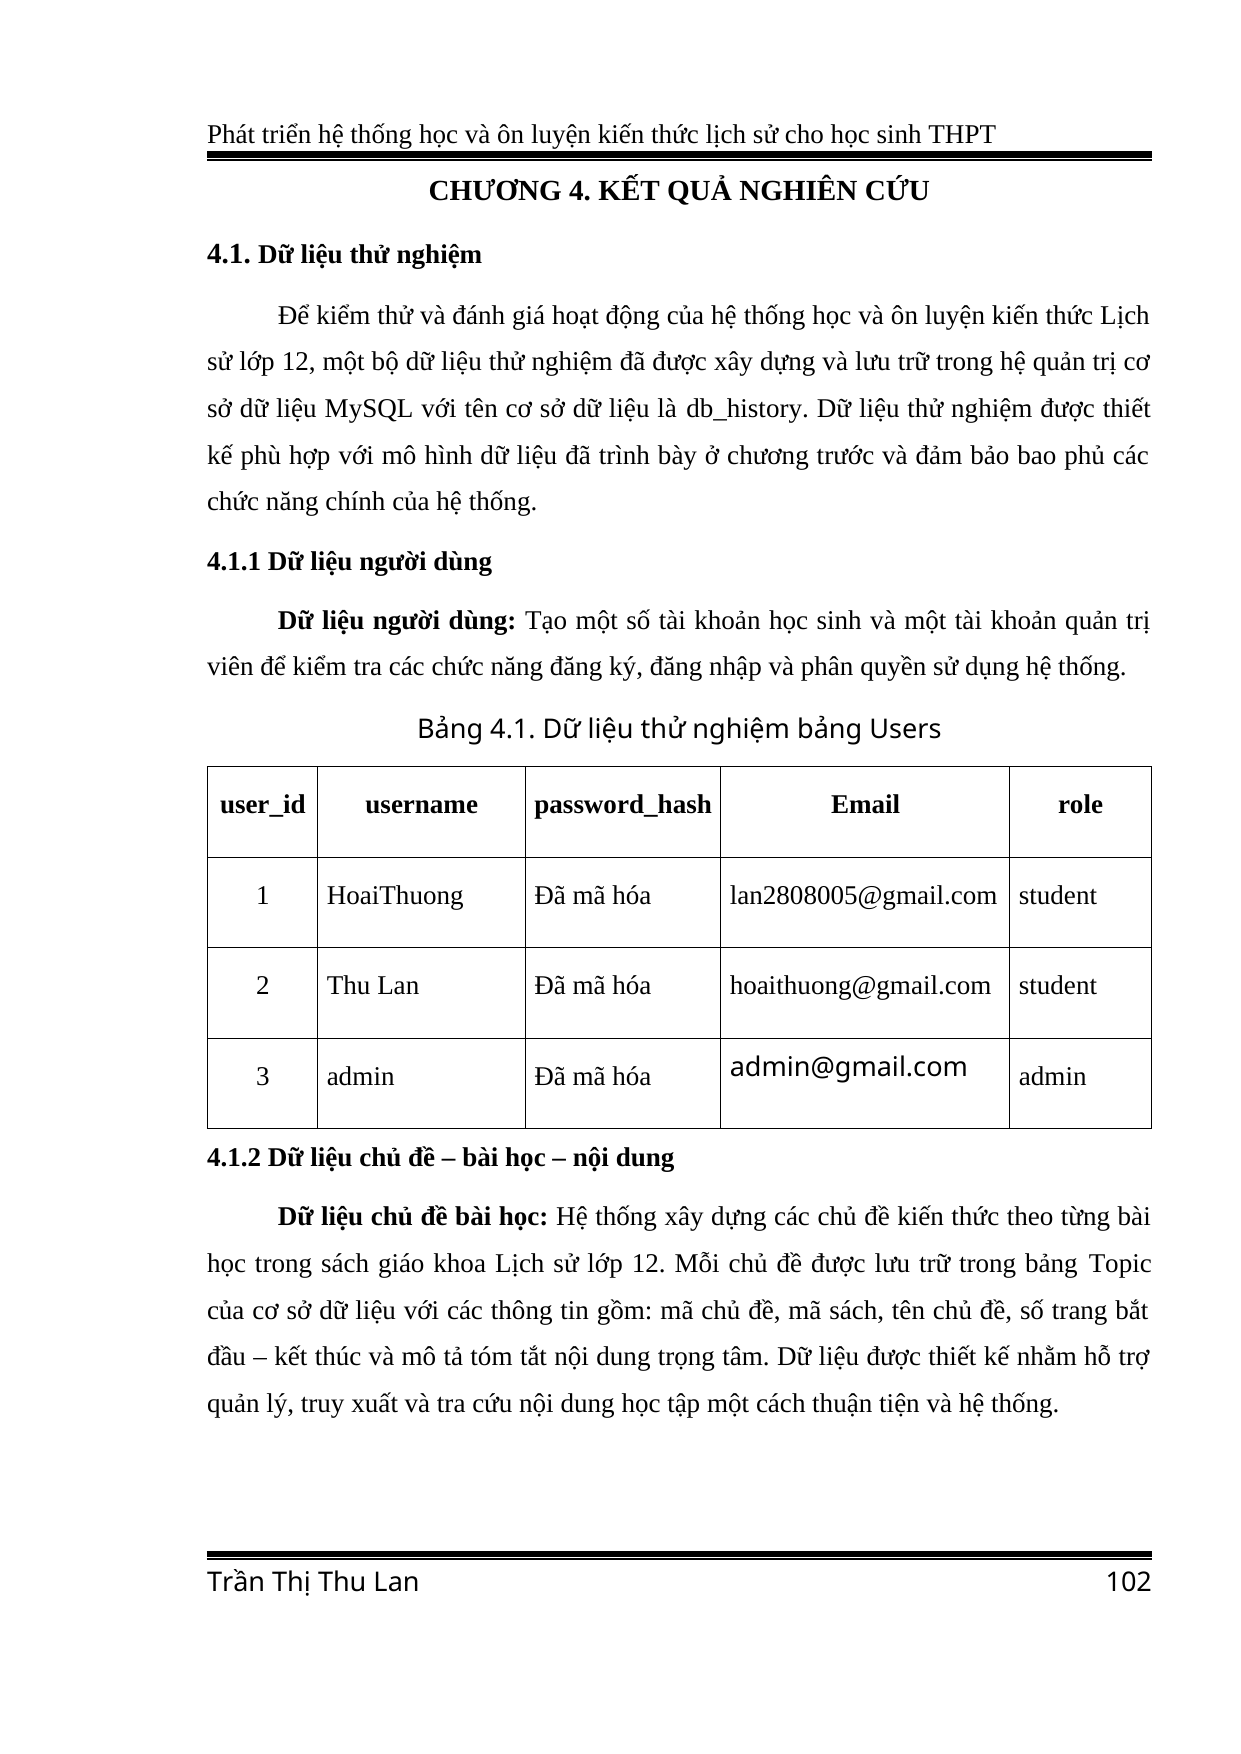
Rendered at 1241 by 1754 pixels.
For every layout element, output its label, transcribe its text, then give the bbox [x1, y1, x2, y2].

table_cell Thu Lan [318, 948, 525, 1037]
table_cell Đã mã hóa [526, 1039, 720, 1128]
text Dữ liệu chủ đề bài học: Hệ thống xây dựng các chủ đề kiến thức theo từng bài học trong sách giáo khoa Lịch sử lớp 12. Mỗi chủ đề được lưu trữ trong bảng Topic của cơ sở dữ liệu với các thông tin gồm: mã chủ đề, mã sách, tên chủ đề, số trang bắt đầu – kết thúc và mô tả tóm tắt nội dung trọng tâm. Dữ liệu được thiết kế nhằm hỗ trợ quản lý, truy xuất và tra cứu nội dung học tập một cách thuận tiện và hệ thống. [207, 1201, 1152, 1418]
table_cell admin@gmail.com [721, 1039, 1009, 1128]
table_cell HoaiThuong [318, 858, 525, 947]
table_header role [1010, 767, 1151, 857]
table_cell lan2808005@gmail.com [721, 858, 1009, 947]
text Để kiểm thử và đánh giá hoạt động của hệ thống học và ôn luyện kiến thức Lịch sử lớp 12, một bộ dữ liệu thử nghiệm đã được xây dựng và lưu trữ trong hệ quản trị cơ sở dữ liệu MySQL với tên cơ sở dữ liệu là db_history. Dữ liệu thử nghiệm được thiết kế phù hợp với mô hình dữ liệu đã trình bày ở chương trước và đảm bảo bao phủ các chức năng chính của hệ thống. [207, 299, 1152, 517]
table_header username [318, 767, 525, 857]
table_header Email [721, 767, 1009, 857]
text Dữ liệu người dùng: Tạo một số tài khoản học sinh và một tài khoản quản trị viên để kiểm tra các chức năng đăng ký, đăng nhập và phân quyền sử dụng hệ thống. [207, 604, 1152, 682]
table_cell Đã mã hóa [526, 948, 720, 1037]
table_cell 1 [208, 858, 317, 947]
subtitle Dữ liệu thử nghiệm [207, 236, 1152, 269]
table_cell 2 [208, 948, 317, 1037]
table_cell admin [1010, 1039, 1151, 1128]
table_cell 3 [208, 1039, 317, 1128]
table_header user_id [208, 767, 317, 857]
subtitle Dữ liệu chủ đề – bài học – nội dung [207, 1141, 1152, 1172]
text Bảng 4.1. Dữ liệu thử nghiệm bảng Users [207, 710, 1152, 747]
subtitle KẾT QUẢ NGHIÊN CỨU [207, 173, 1152, 207]
table_cell student [1010, 858, 1151, 947]
table_cell admin [318, 1039, 525, 1128]
table_cell student [1010, 948, 1151, 1037]
table_cell hoaithuong@gmail.com [721, 948, 1009, 1037]
table_cell Đã mã hóa [526, 858, 720, 947]
table_header password_hash [526, 767, 720, 857]
subtitle Dữ liệu người dùng [207, 545, 1152, 576]
